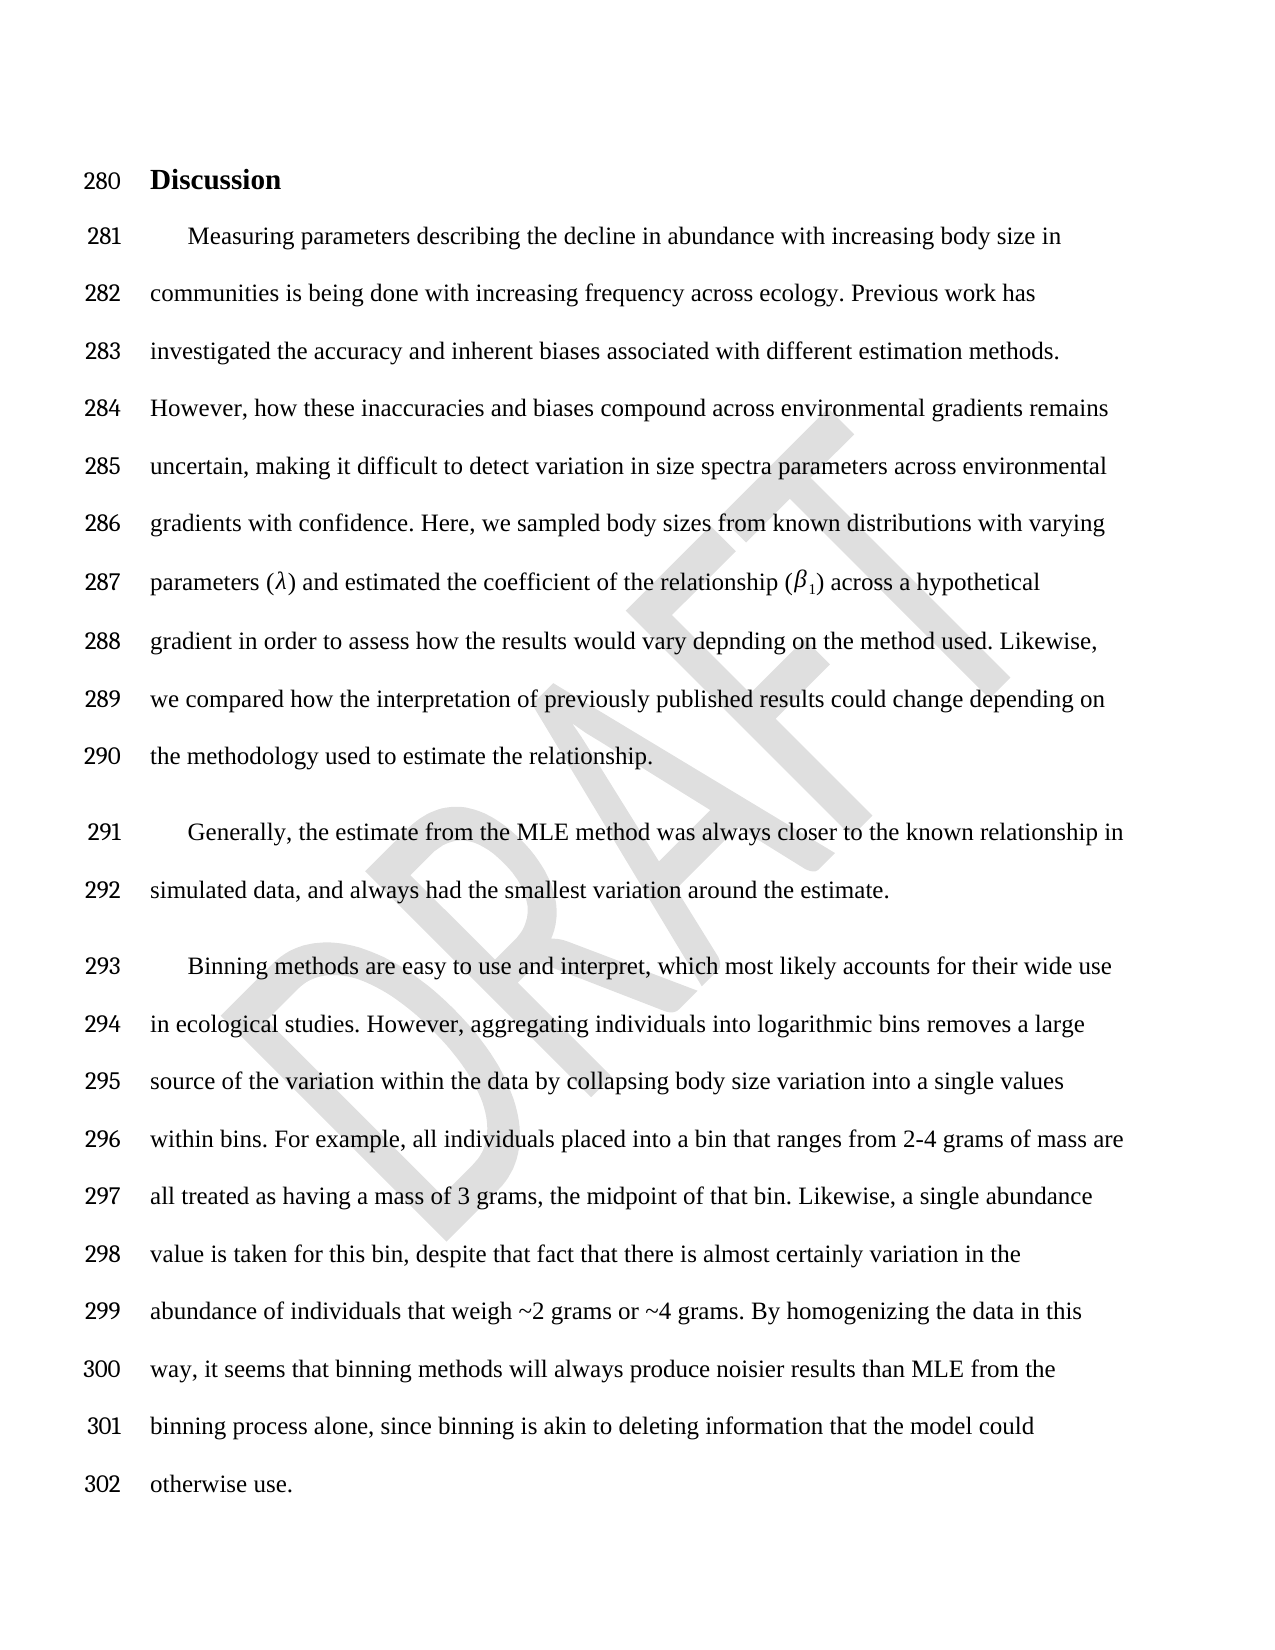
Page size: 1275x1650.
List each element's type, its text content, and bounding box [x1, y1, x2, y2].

text Generally, the estimate from the MLE method was always closer to the known relationship in simulated data, and always had the smallest variation around the estimate. [150, 817, 1125, 904]
subtitle Discussion [150, 162, 1125, 196]
text Binning methods are easy to use and interpret, which most likely accounts for their wide use in ecological studies. However, aggregating individuals into logarithmic bins removes a large source of the variation within the data by collapsing body size variation into a single values within bins. For example, all individuals placed into a bin that ranges from 2-4 grams of mass are all treated as having a mass of 3 grams, the midpoint of that bin. Likewise, a single abundance value is taken for this bin, despite that fact that there is almost certainly variation in the abundance of individuals that weigh ~2 grams or ~4 grams. By homogenizing the data in this way, it seems that binning methods will always produce noisier results than MLE from the binning process alone, since binning is akin to deleting information that the model could otherwise use. [150, 951, 1125, 1497]
text Measuring parameters describing the decline in abundance with increasing body size in communities is being done with increasing frequency across ecology. Previous work has investigated the accuracy and inherent biases associated with different estimation methods. However, how these inaccuracies and biases compound across environmental gradients remains uncertain, making it difficult to detect variation in size spectra parameters across environmental gradients with confidence. Here, we sampled body sizes from known distributions with varying parameters () and estimated the coefficient of the relationship () across a hypothetical gradient in order to assess how the results would vary depnding on the method used. Likewise, we compared how the interpretation of previously published results could change depending on the methodology used to estimate the relationship. [150, 221, 1125, 770]
